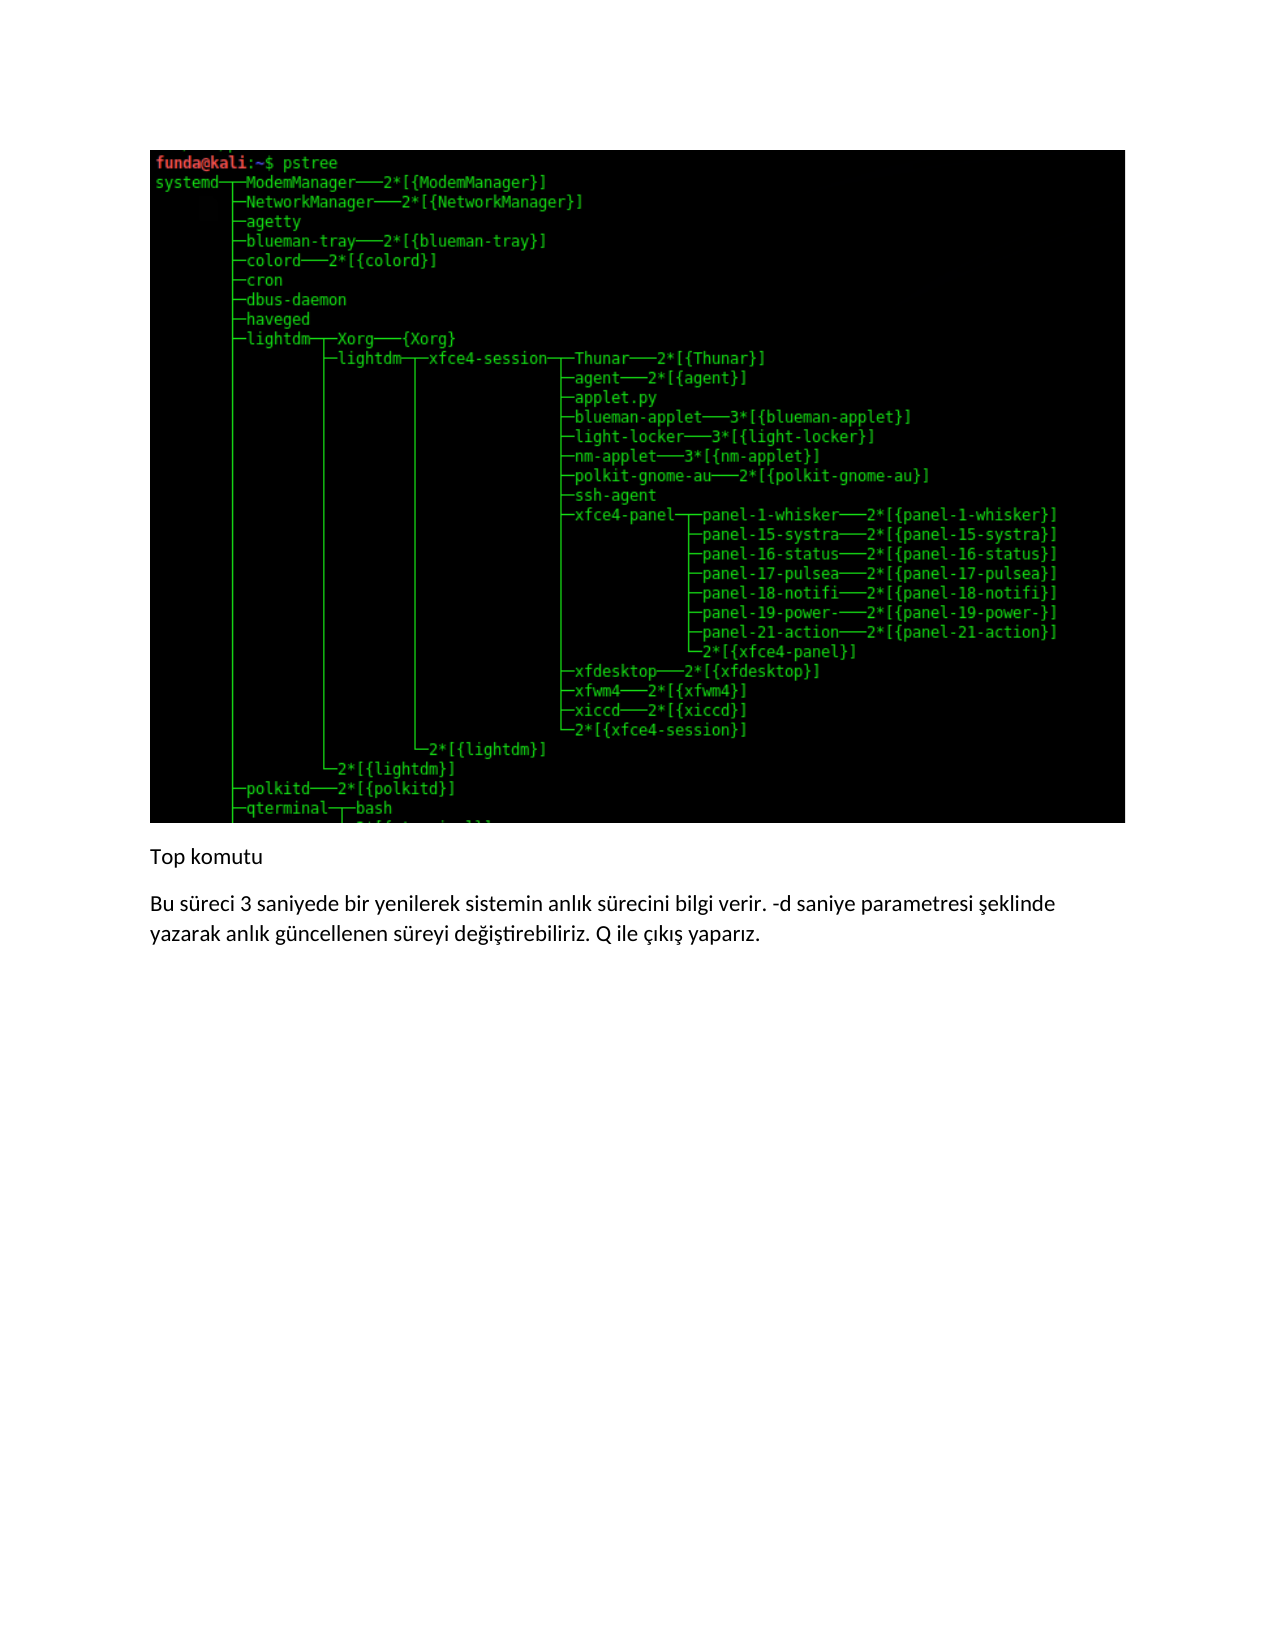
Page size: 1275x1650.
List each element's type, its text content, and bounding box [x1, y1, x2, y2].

text Top komutu [150, 842, 1125, 870]
picture [150, 150, 1125, 823]
text Bu süreci 3 saniyede bir yenilerek sistemin anlık sürecini bilgi verir. -d saniye parametresi şeklinde yazarak anlık güncellenen süreyi değiştirebiliriz. Q ile çıkış yaparız. [150, 889, 1125, 947]
